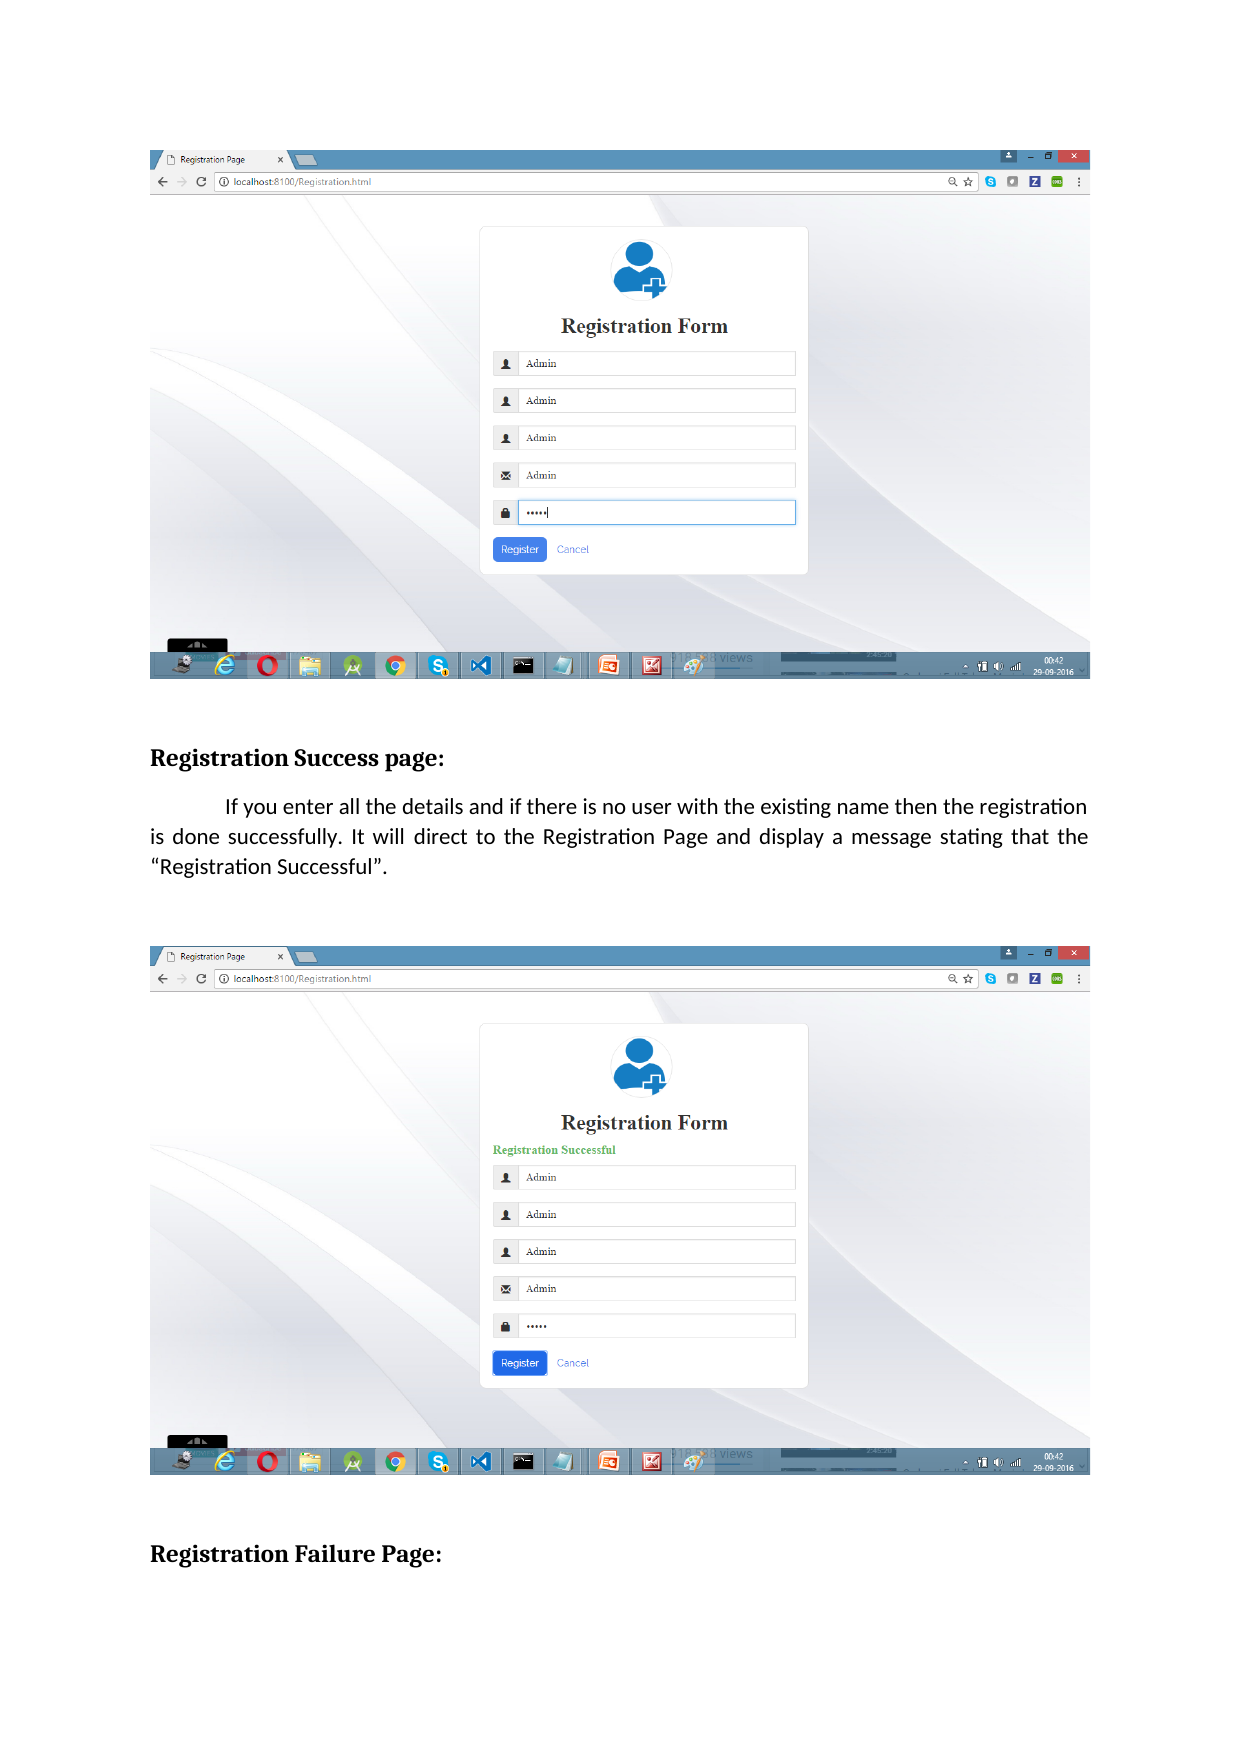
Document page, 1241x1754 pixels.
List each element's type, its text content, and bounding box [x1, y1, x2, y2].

picture [150, 150, 1091, 679]
picture [150, 946, 1091, 1475]
text If you enter all the details and if there is no user with the existing name then the registration is done successfully. It will direct to the Registration Page and display a message stating that the “Registration Successful”. [150, 792, 1090, 880]
text Registration Success page: [150, 744, 1090, 773]
text Registration Failure Page: [150, 1540, 1090, 1569]
